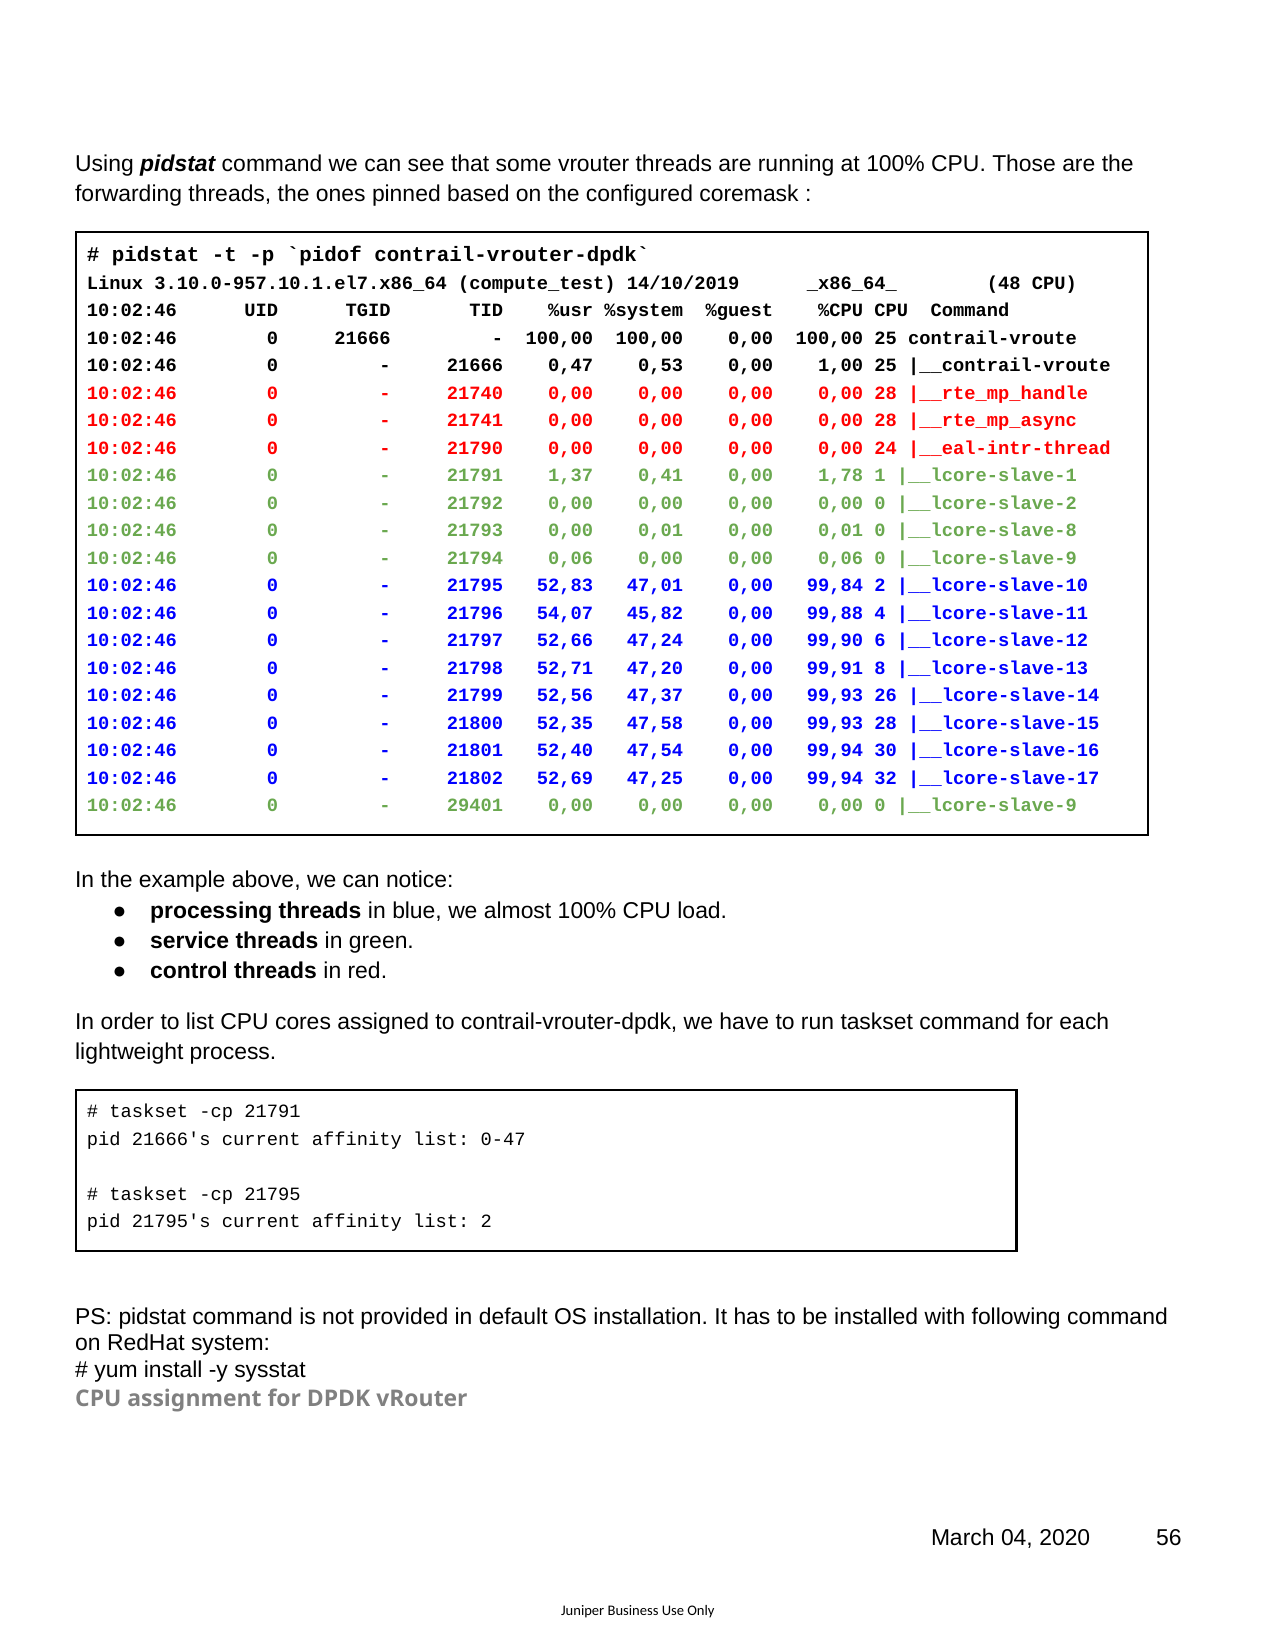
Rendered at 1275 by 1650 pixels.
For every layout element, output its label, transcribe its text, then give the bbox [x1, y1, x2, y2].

list control threads in red. [112, 957, 1181, 983]
table_header # pidstat -t -p `pidof contrail-vrouter-dpdk` Linux 3.10.0-957.10.1.el7.x86_64 (compute_test) 14/10/2019 _x86_64_ (48 CPU) 10:02:46 UID TGID TID %usr %system %guest %CPU CPU Command 10:02:46 0 21666 - 100,00 100,00 0,00 100,00 25 contrail-vroute 10:02:46 0 - 21666 0,47 0,53 0,00 1,00 25 |__contrail-vroute 10:02:46 0 - 21740 0,00 0,00 0,00 0,00 28 |__rte_mp_handle 10:02:46 0 - 21741 0,00 0,00 0,00 0,00 28 |__rte_mp_async 10:02:46 0 - 21790 0,00 0,00 0,00 0,00 24 |__eal-intr-thread 10:02:46 0 - 21791 1,37 0,41 0,00 1,78 1 |__lcore-slave-1 10:02:46 0 - 21792 0,00 0,00 0,00 0,00 0 |__lcore-slave-2 10:02:46 0 - 21793 0,00 0,01 0,00 0,01 0 |__lcore-slave-8 10:02:46 0 - 21794 0,06 0,00 0,00 0,06 0 |__lcore-slave-9 10:02:46 0 - 21795 52,83 47,01 0,00 99,84 2 |__lcore-slave-10 10:02:46 0 - 21796 54,07 45,82 0,00 99,88 4 |__lcore-slave-11 10:02:46 0 - 21797 52,66 47,24 0,00 99,90 6 |__lcore-slave-12 10:02:46 0 - 21798 52,71 47,20 0,00 99,91 8 |__lcore-slave-13 10:02:46 0 - 21799 52,56 47,37 0,00 99,93 26 |__lcore-slave-14 10:02:46 0 - 21800 52,35 47,58 0,00 99,93 28 |__lcore-slave-15 10:02:46 0 - 21801 52,40 47,54 0,00 99,94 30 |__lcore-slave-16 10:02:46 0 - 21802 52,69 47,25 0,00 99,94 32 |__lcore-slave-17 10:02:46 0 - 29401 0,00 0,00 0,00 0,00 0 |__lcore-slave-9 [77, 233, 1147, 834]
list processing threads in blue, we almost 100% CPU load. [112, 897, 1181, 923]
text In order to list CPU cores assigned to contrail-vrouter-dpdk, we have to run taskset command for each lightweight process. [75, 1008, 1181, 1064]
text Using pidstat command we can see that some vrouter threads are running at 100% CPU. Those are the forwarding threads, the ones pinned based on the configured coremask : [75, 150, 1181, 207]
table_header # taskset -cp 21791 pid 21666's current affinity list: 0-47 # taskset -cp 21795 pid 21795's current affinity list: 2 [77, 1091, 1015, 1250]
text PS: pidstat command is not provided in default OS installation. It has to be installed with following command on RedHat system: # yum install -y sysstat [75, 1303, 1181, 1382]
subtitle CPU assignment for DPDK vRouter [75, 1382, 1181, 1413]
list service threads in green. [112, 927, 1181, 953]
text In the example above, we can notice: [75, 866, 1181, 893]
